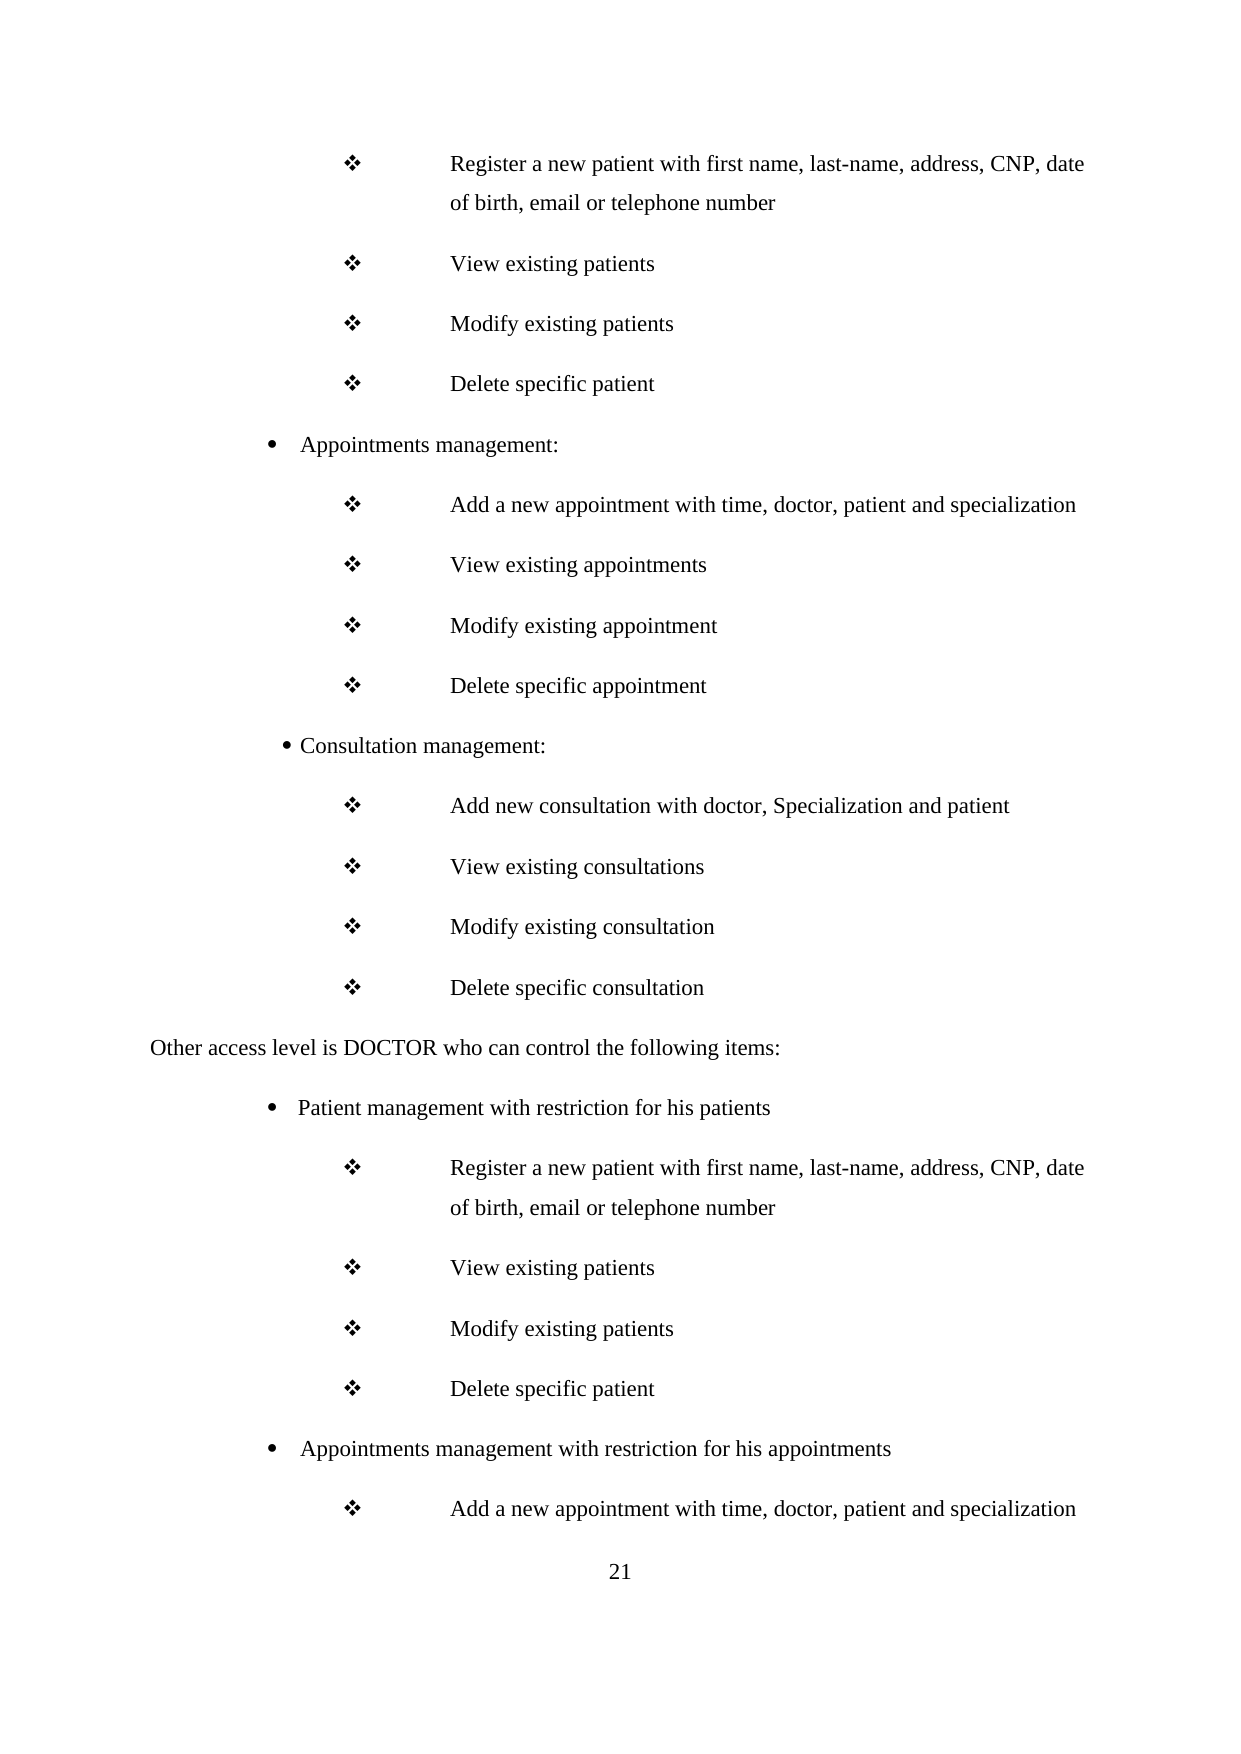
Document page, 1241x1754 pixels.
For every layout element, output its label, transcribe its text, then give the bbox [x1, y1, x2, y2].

list Delete specific consultation [342, 973, 1090, 1000]
list Appointments management with restriction for his appointments [268, 1435, 1090, 1462]
list Consultation management: [283, 732, 1090, 759]
list Delete specific patient [342, 1375, 1090, 1401]
list View existing appointments [342, 551, 1090, 578]
list Register a new patient with first name, last-name, address, CNP, date of birth, email or telephone number [342, 1154, 1090, 1220]
list Patient management with restriction for his patients [268, 1094, 1090, 1121]
list Modify existing appointment [342, 612, 1090, 638]
list Modify existing patients [342, 1314, 1090, 1341]
list View existing patients [342, 250, 1090, 276]
list Modify existing consultation [342, 913, 1090, 939]
list View existing patients [342, 1254, 1090, 1281]
text Other access level is DOCTOR who can control the following items: [150, 1034, 1090, 1060]
list Appointments management: [268, 431, 1090, 457]
list View existing consultations [342, 853, 1090, 879]
list Modify existing patients [342, 310, 1090, 336]
list Delete specific patient [342, 370, 1090, 397]
list Add a new appointment with time, doctor, patient and specialization [342, 1496, 1090, 1522]
list Add a new appointment with time, doctor, patient and specialization [342, 491, 1090, 517]
list Register a new patient with first name, last-name, address, CNP, date of birth, email or telephone number [342, 150, 1090, 216]
list Add new consultation with doctor, Specialization and patient [342, 793, 1090, 819]
list Delete specific appointment [342, 672, 1090, 698]
